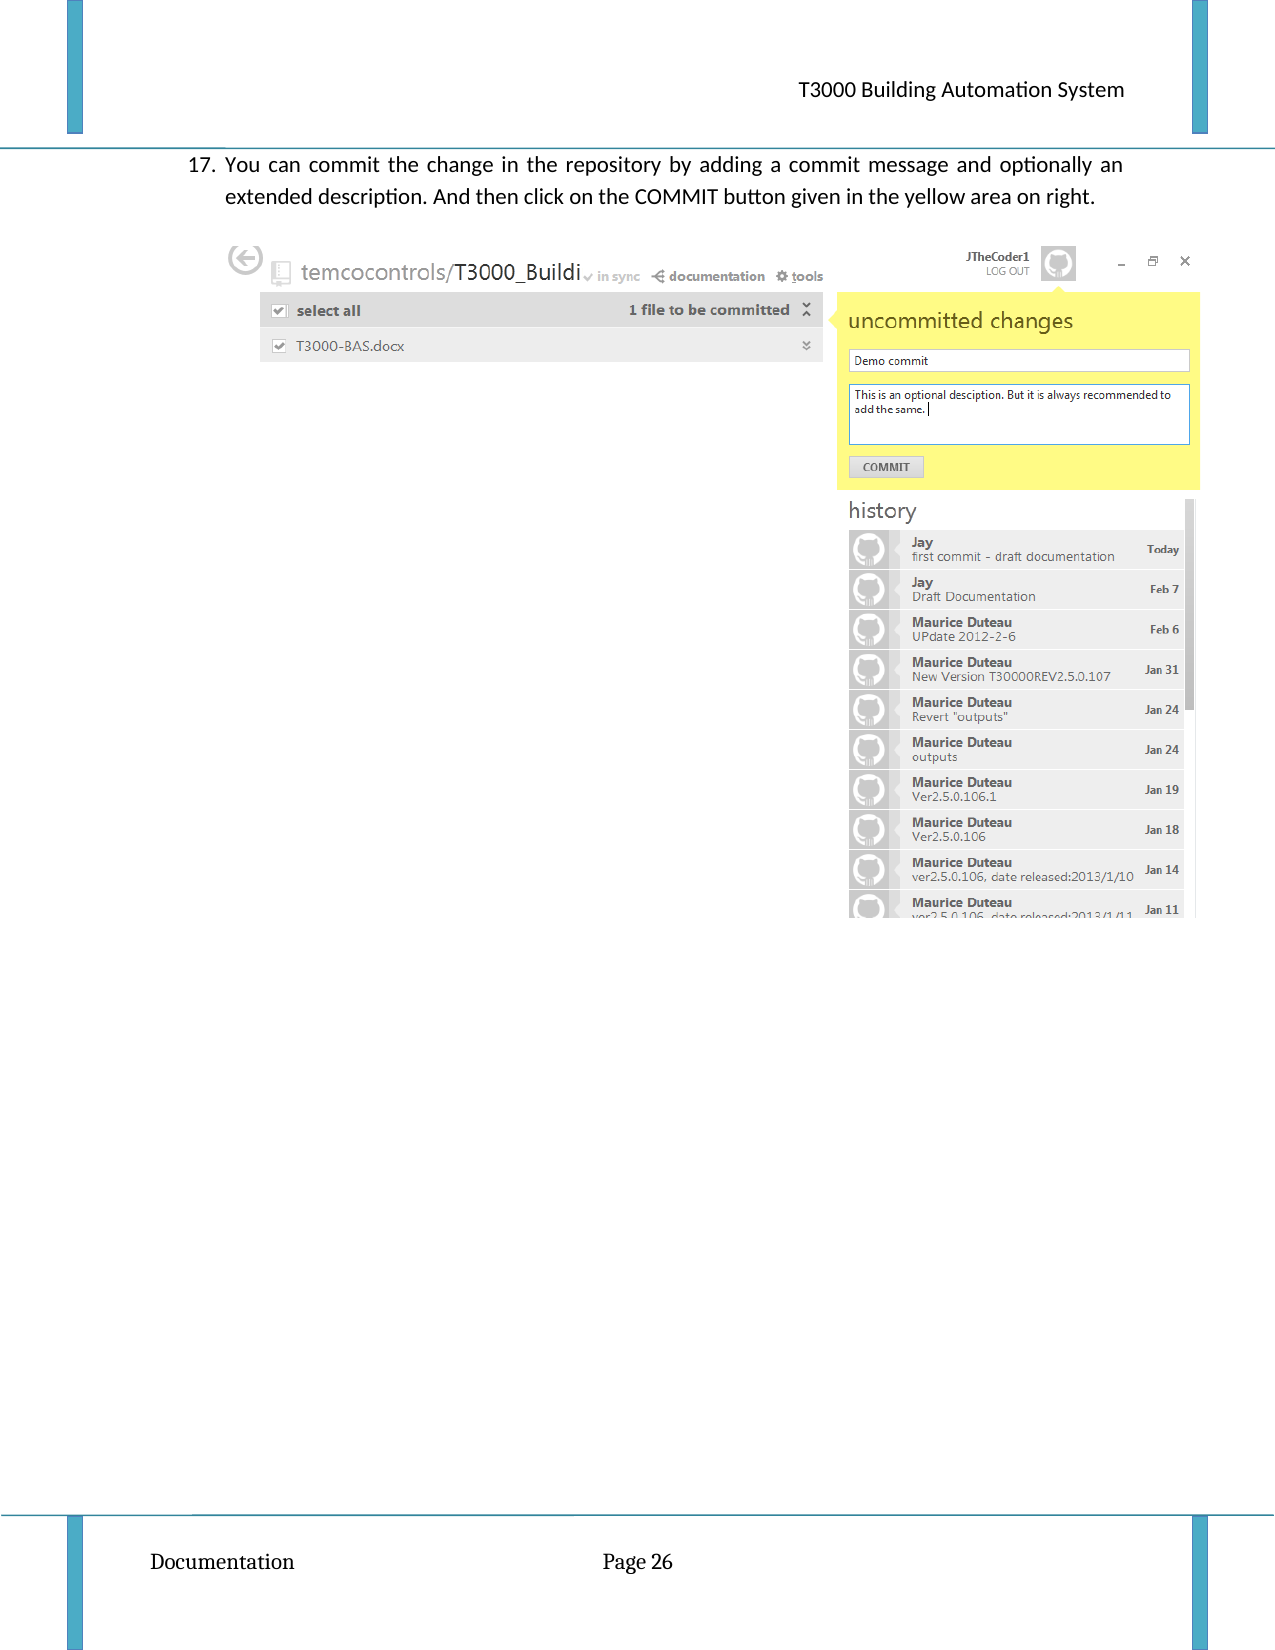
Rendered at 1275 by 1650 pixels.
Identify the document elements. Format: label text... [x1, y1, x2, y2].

list You can commit the change in the repository by adding a commit message and optionally an extended description. And then click on the COMMIT button given in the yellow area on right. [187, 150, 1125, 210]
picture [225, 246, 1200, 940]
